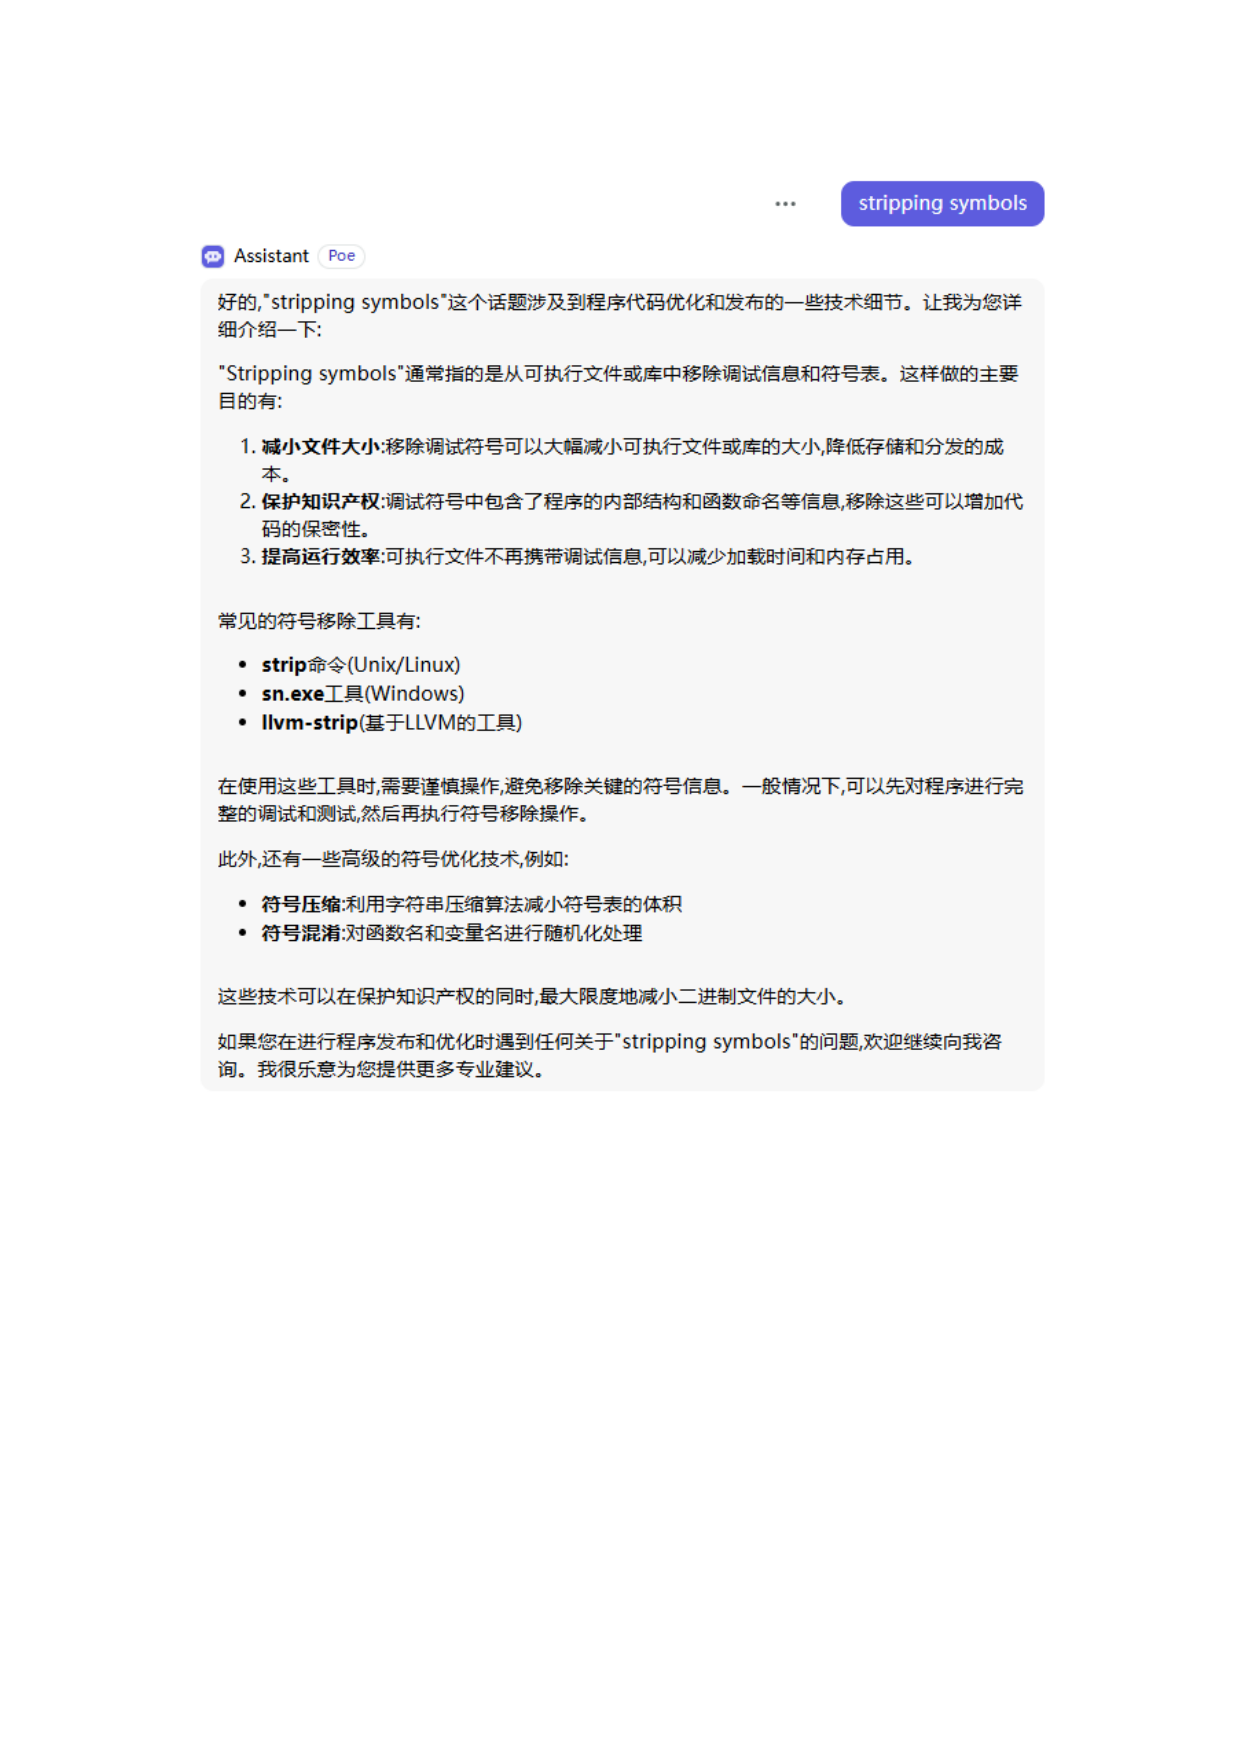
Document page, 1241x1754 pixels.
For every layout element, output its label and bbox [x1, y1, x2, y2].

picture [187, 173, 1053, 1094]
